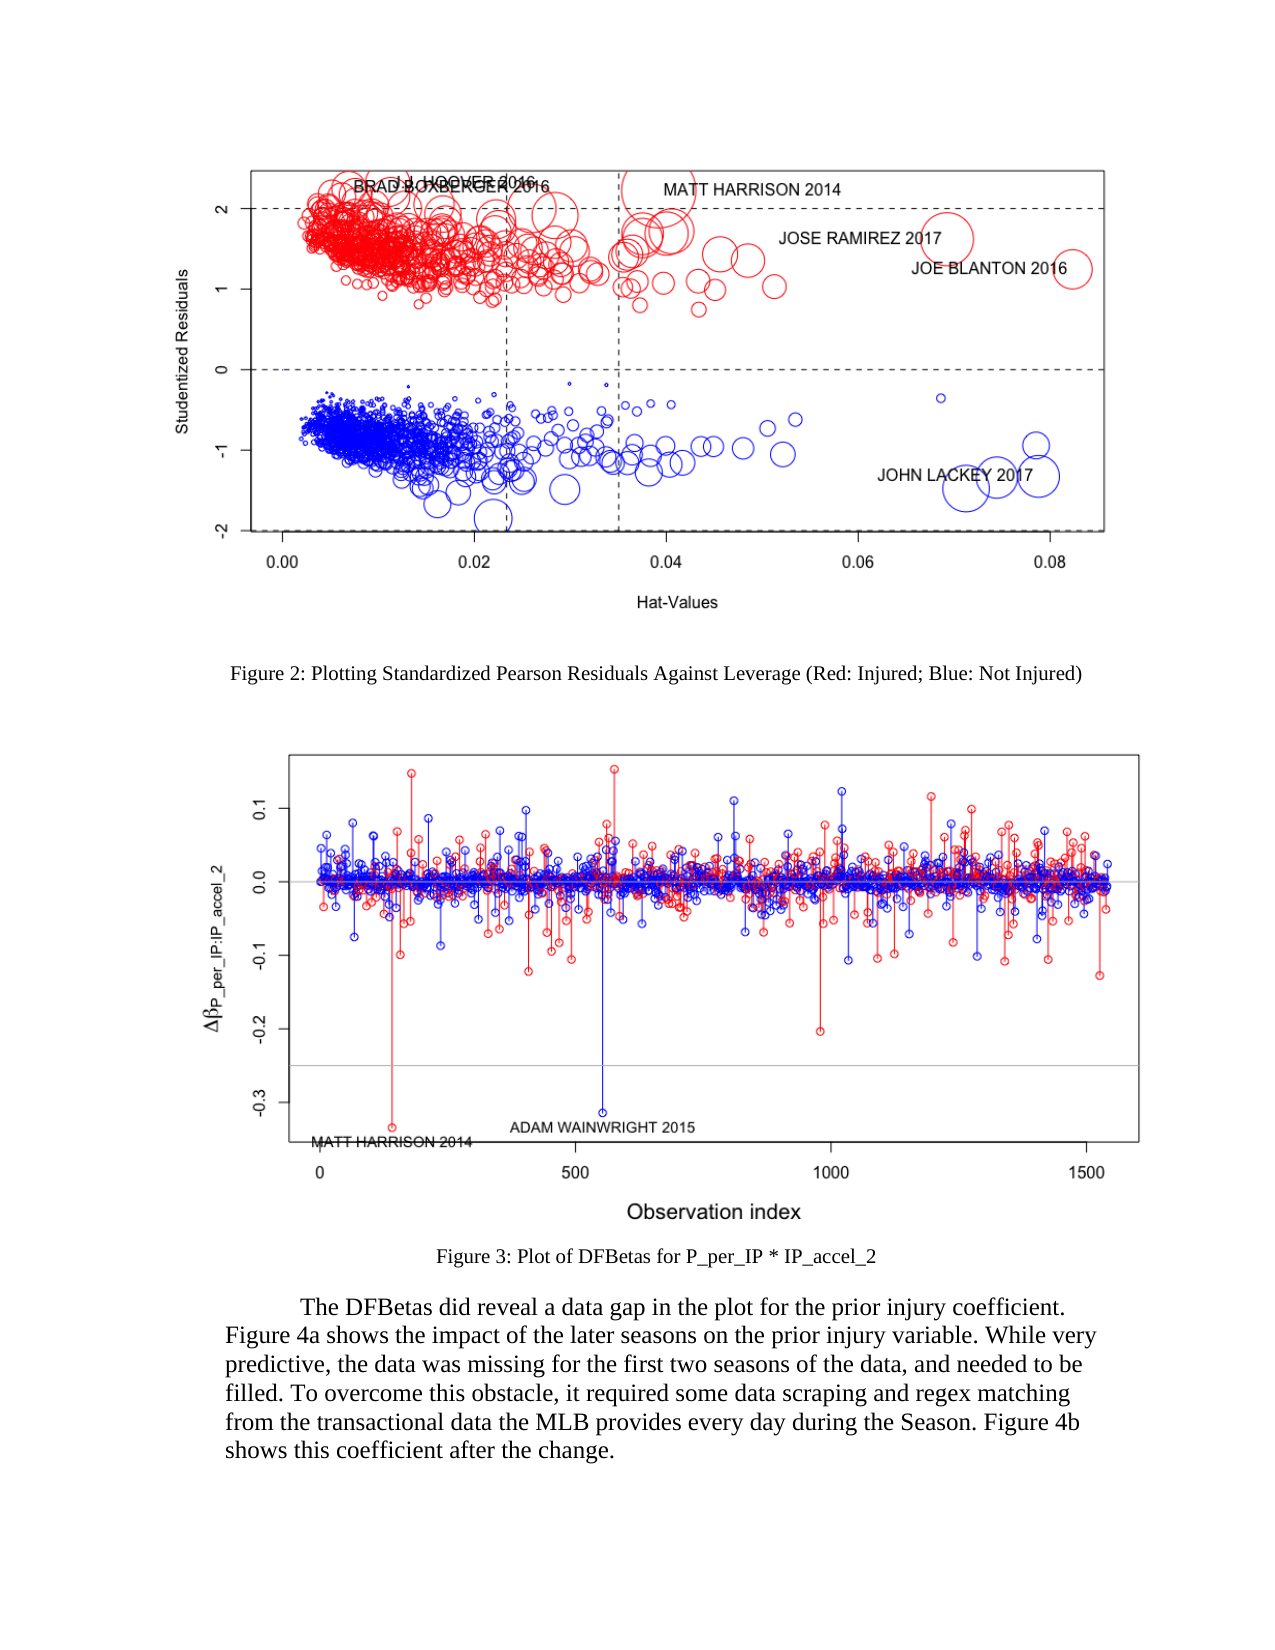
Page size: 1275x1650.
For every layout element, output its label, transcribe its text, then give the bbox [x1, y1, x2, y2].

picture [187, 733, 1161, 1244]
text Figure 3: Plot of DFBetas for P_per_IP * IP_accel_2 [187, 1244, 1125, 1268]
text Figure 2: Plotting Standardized Pearson Residuals Against Leverage (Red: Injured; Blue: Not Injured) [187, 661, 1125, 685]
picture [150, 150, 1125, 633]
text The DFBetas did reveal a data gap in the plot for the prior injury coefficient. Figure 4a shows the impact of the later seasons on the prior injury variable. While very predictive, the data was missing for the first two seasons of the data, and needed to be filled. To overcome this obstacle, it required some data scraping and regex matching from the transactional data the MLB provides every day during the Season. Figure 4b shows this coefficient after the change. [225, 1292, 1125, 1464]
